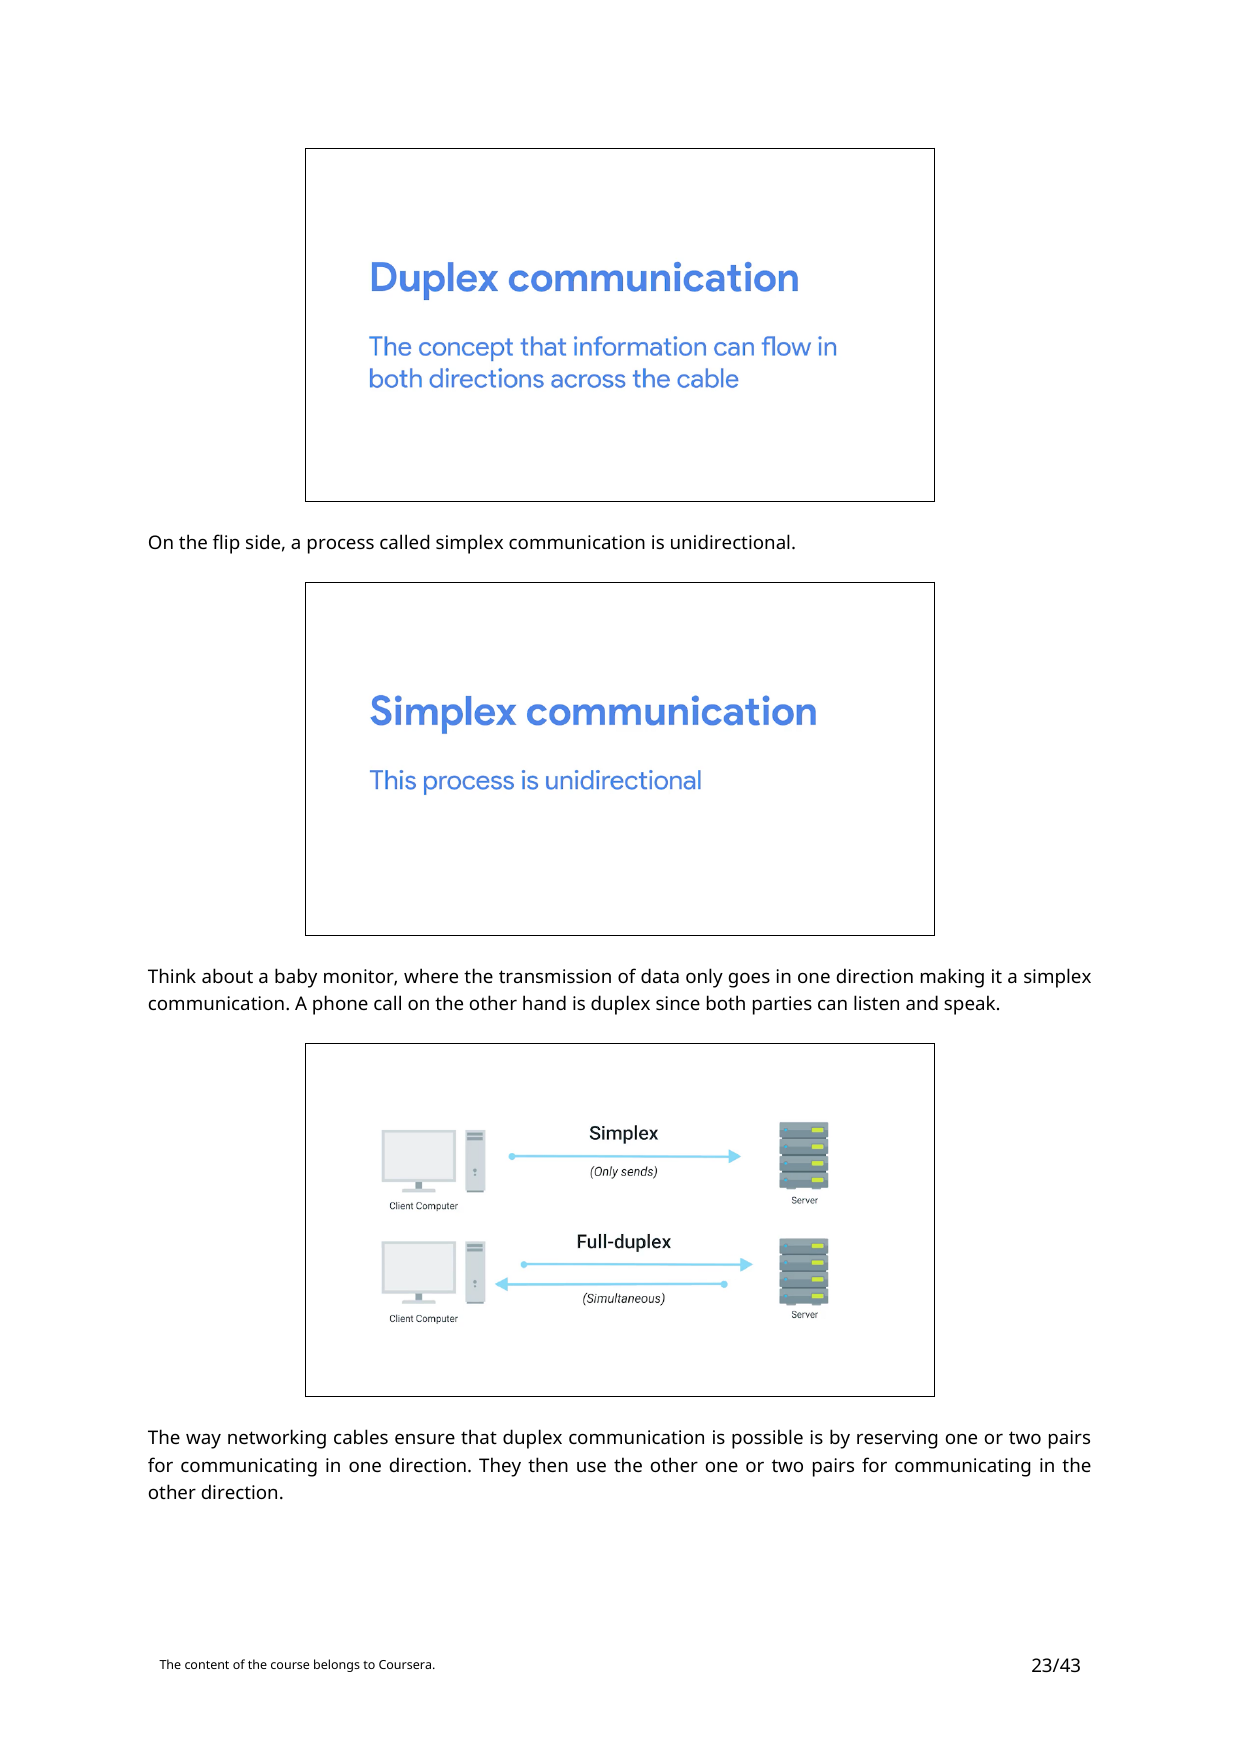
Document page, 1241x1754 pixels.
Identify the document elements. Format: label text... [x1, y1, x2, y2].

picture [306, 149, 934, 501]
picture [306, 583, 934, 935]
text Think about a baby monitor, where the transmission of data only goes in one direction making it a simplex communication. A phone call on the other hand is duplex since both parties can listen and speak. [148, 963, 1093, 1016]
picture [306, 1044, 934, 1396]
text The way networking cables ensure that duplex communication is possible is by reserving one or two pairs for communicating in one direction. They then use the other one or two pairs for communicating in the other direction. [148, 1424, 1093, 1505]
text On the flip side, a process called simplex communication is unidirectional. [148, 529, 1093, 554]
